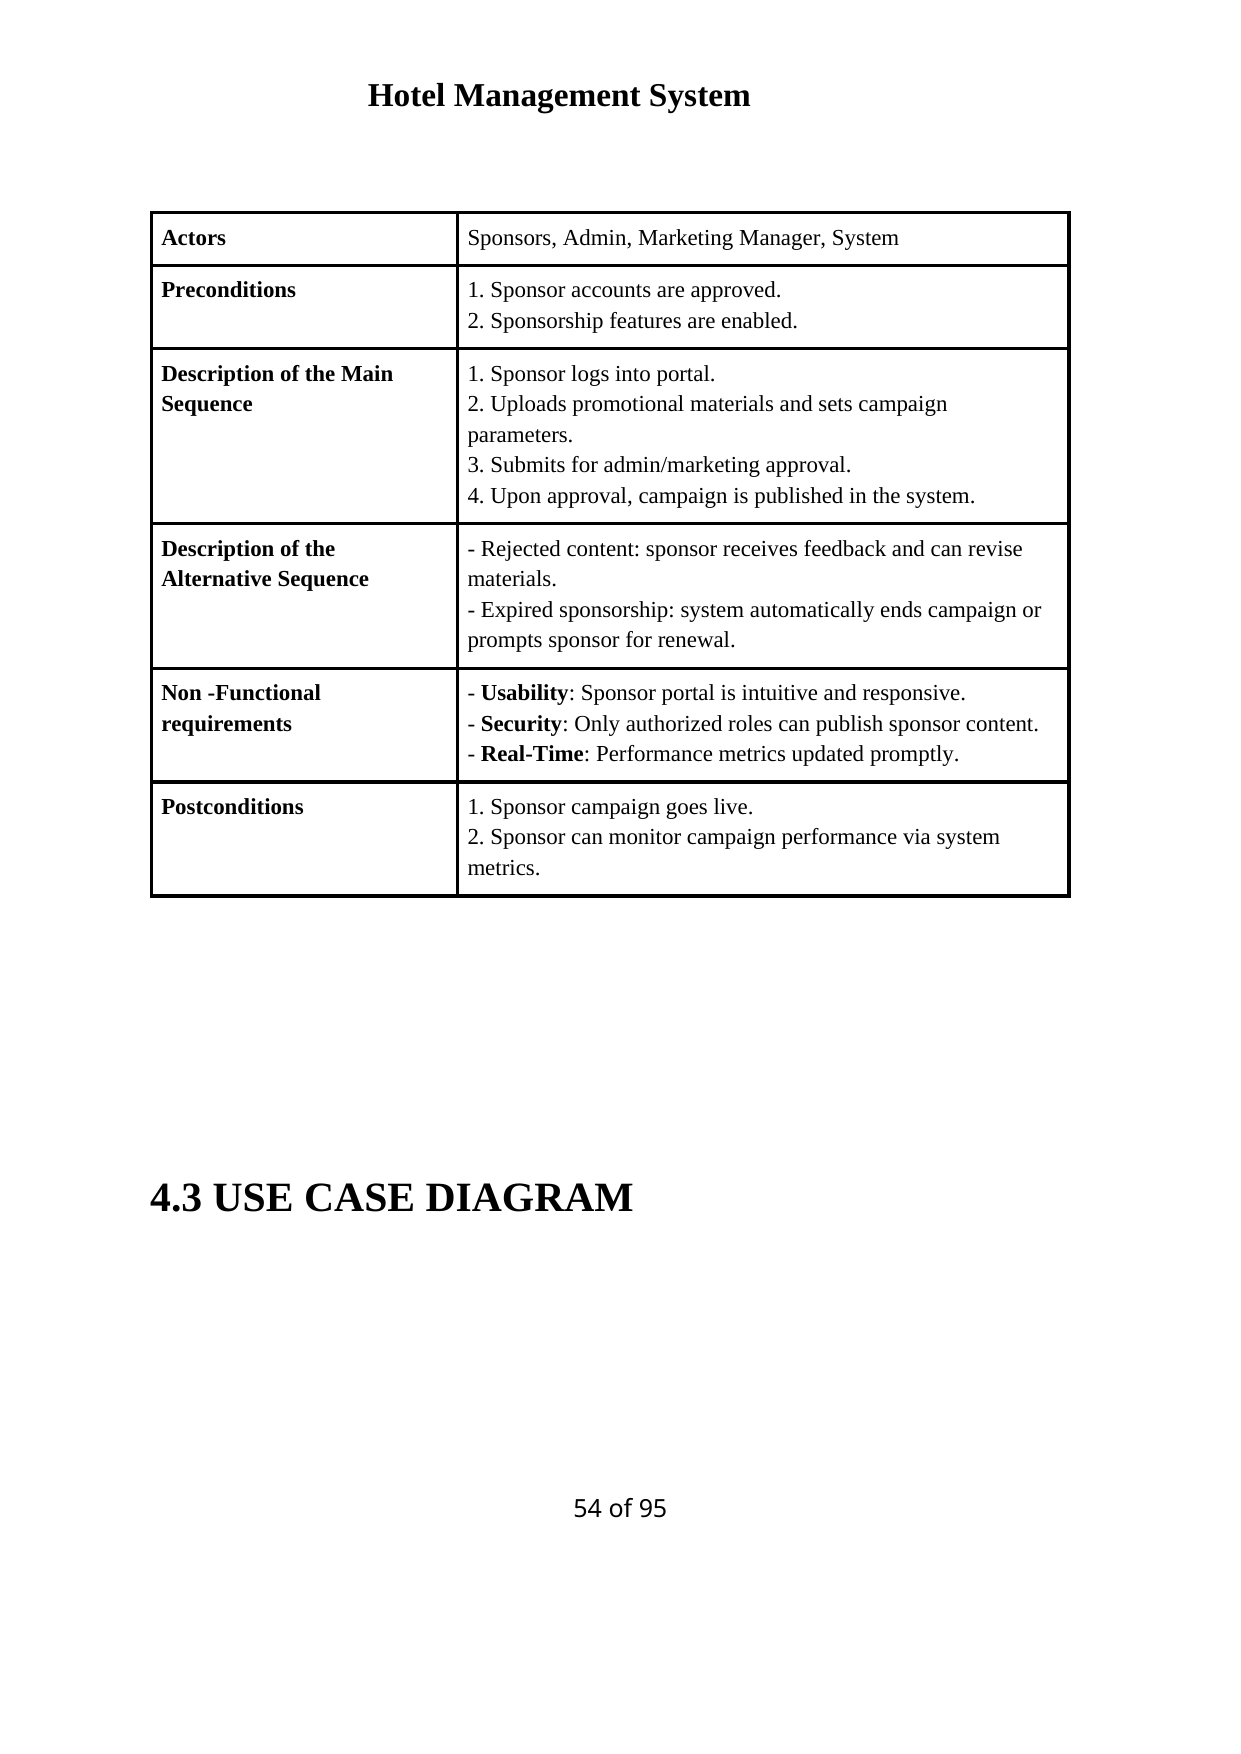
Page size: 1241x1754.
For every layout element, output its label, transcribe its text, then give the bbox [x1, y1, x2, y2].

subtitle 4.3 USE CASE DIAGRAM [150, 1172, 1090, 1220]
table_cell Sponsors, Admin, Marketing Manager, System [459, 214, 1067, 264]
table_cell - Rejected content: sponsor receives feedback and can revise materials. - Expired sponsorship: system automatically ends campaign or prompts sponsor for renewal. [459, 525, 1067, 667]
table_cell Preconditions [153, 267, 456, 347]
table_cell 1. Sponsor campaign goes live. 2. Sponsor can monitor campaign performance via system metrics. [459, 784, 1067, 894]
table_cell 1. Sponsor accounts are approved. 2. Sponsorship features are enabled. [459, 267, 1067, 347]
table_cell Description of the Main Sequence [153, 350, 456, 522]
table_cell Actors [153, 214, 456, 264]
table_cell - Usability: Sponsor portal is intuitive and responsive. - Security: Only authorized roles can publish sponsor content. - Real-Time: Performance metrics updated promptly. [459, 670, 1067, 780]
table_cell Non -Functional requirements [153, 670, 456, 780]
table_cell Description of the Alternative Sequence [153, 525, 456, 667]
table_cell Postconditions [153, 784, 456, 894]
table_cell 1. Sponsor logs into portal. 2. Uploads promotional materials and sets campaign parameters. 3. Submits for admin/marketing approval. 4. Upon approval, campaign is published in the system. [459, 350, 1067, 522]
